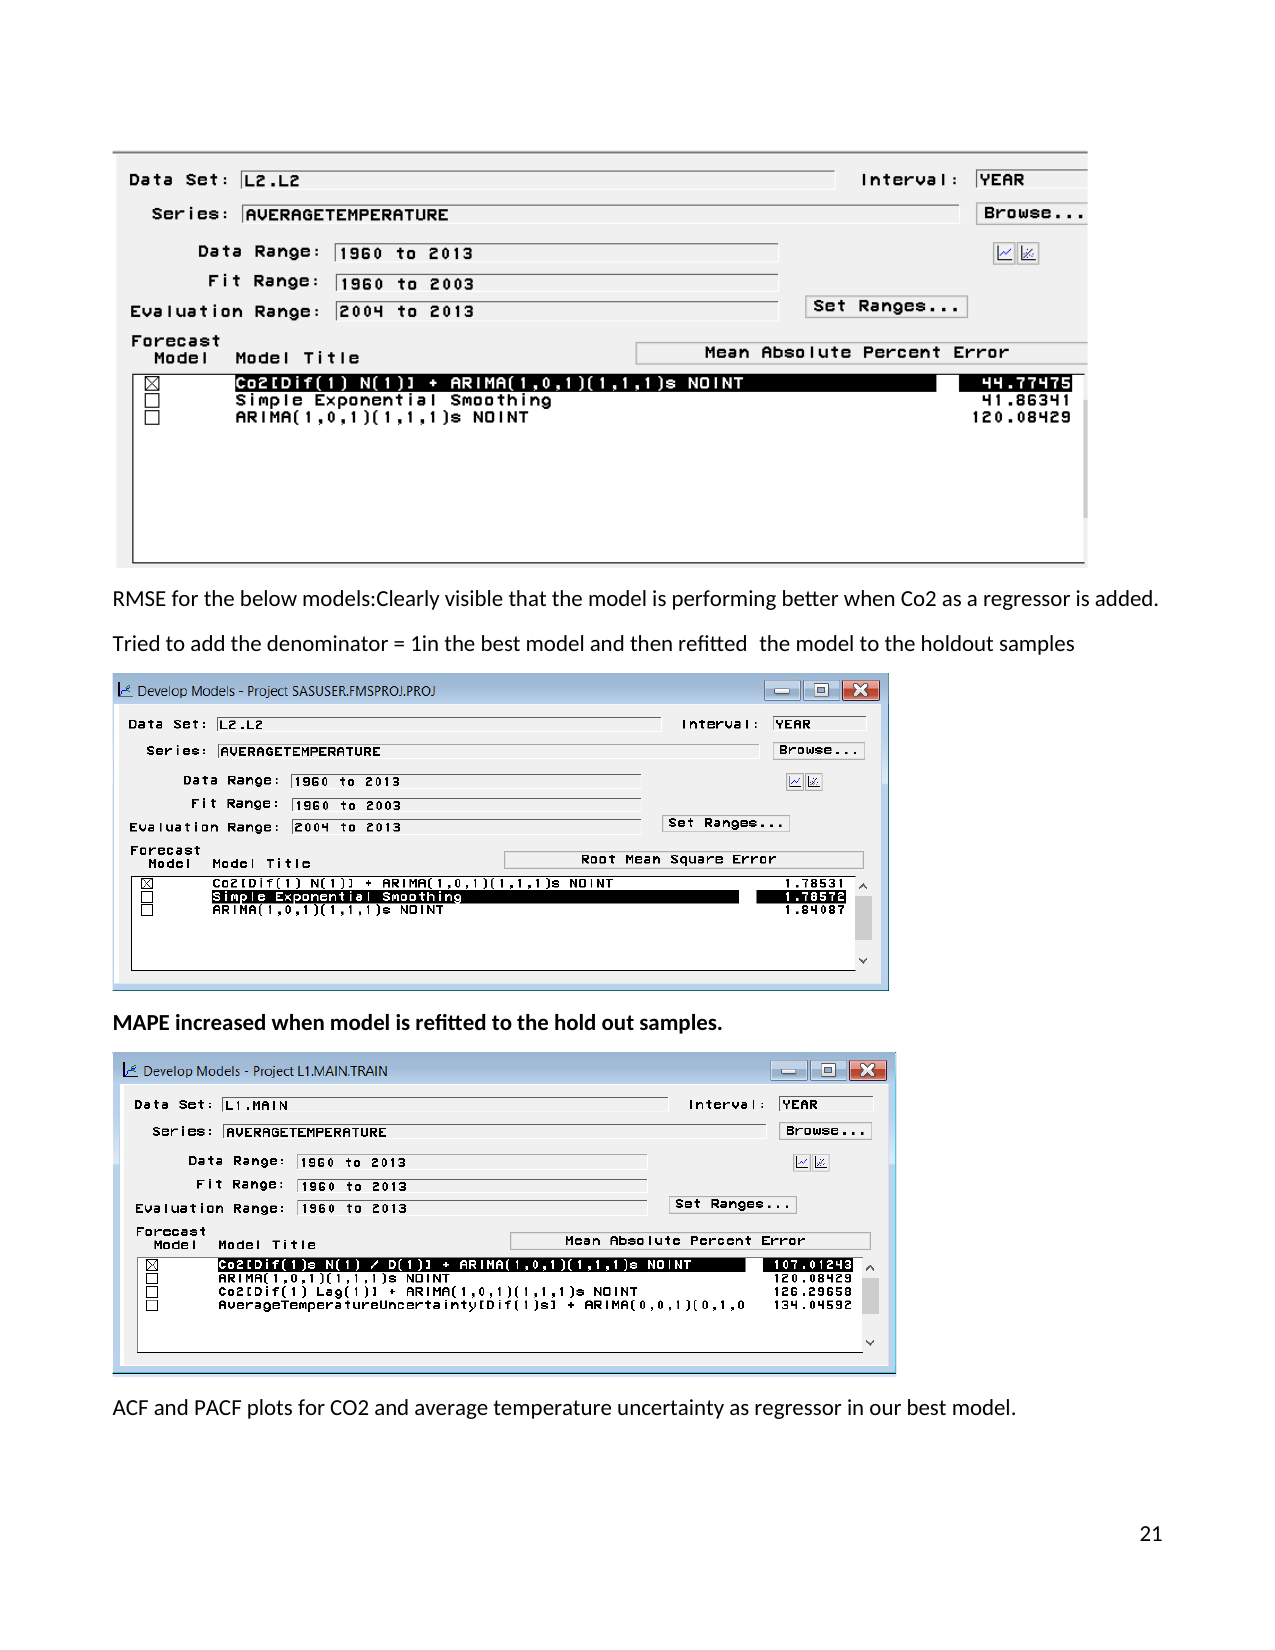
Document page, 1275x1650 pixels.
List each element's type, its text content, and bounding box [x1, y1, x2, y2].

picture [112, 150, 1088, 568]
picture [112, 1052, 897, 1377]
text ACF and PACF plots for CO2 and average temperature uncertainty as regressor in our best model. [112, 1393, 1162, 1421]
text Tried to add the denominator = 1in the best model and then refitted the model to the holdout samples [112, 629, 1162, 657]
text MAPE increased when model is refitted to the hold out samples. [112, 1008, 1162, 1036]
text RMSE for the below models:Clearly visible that the model is performing better when Co2 as a regressor is added. [112, 584, 1162, 612]
picture [112, 673, 889, 991]
